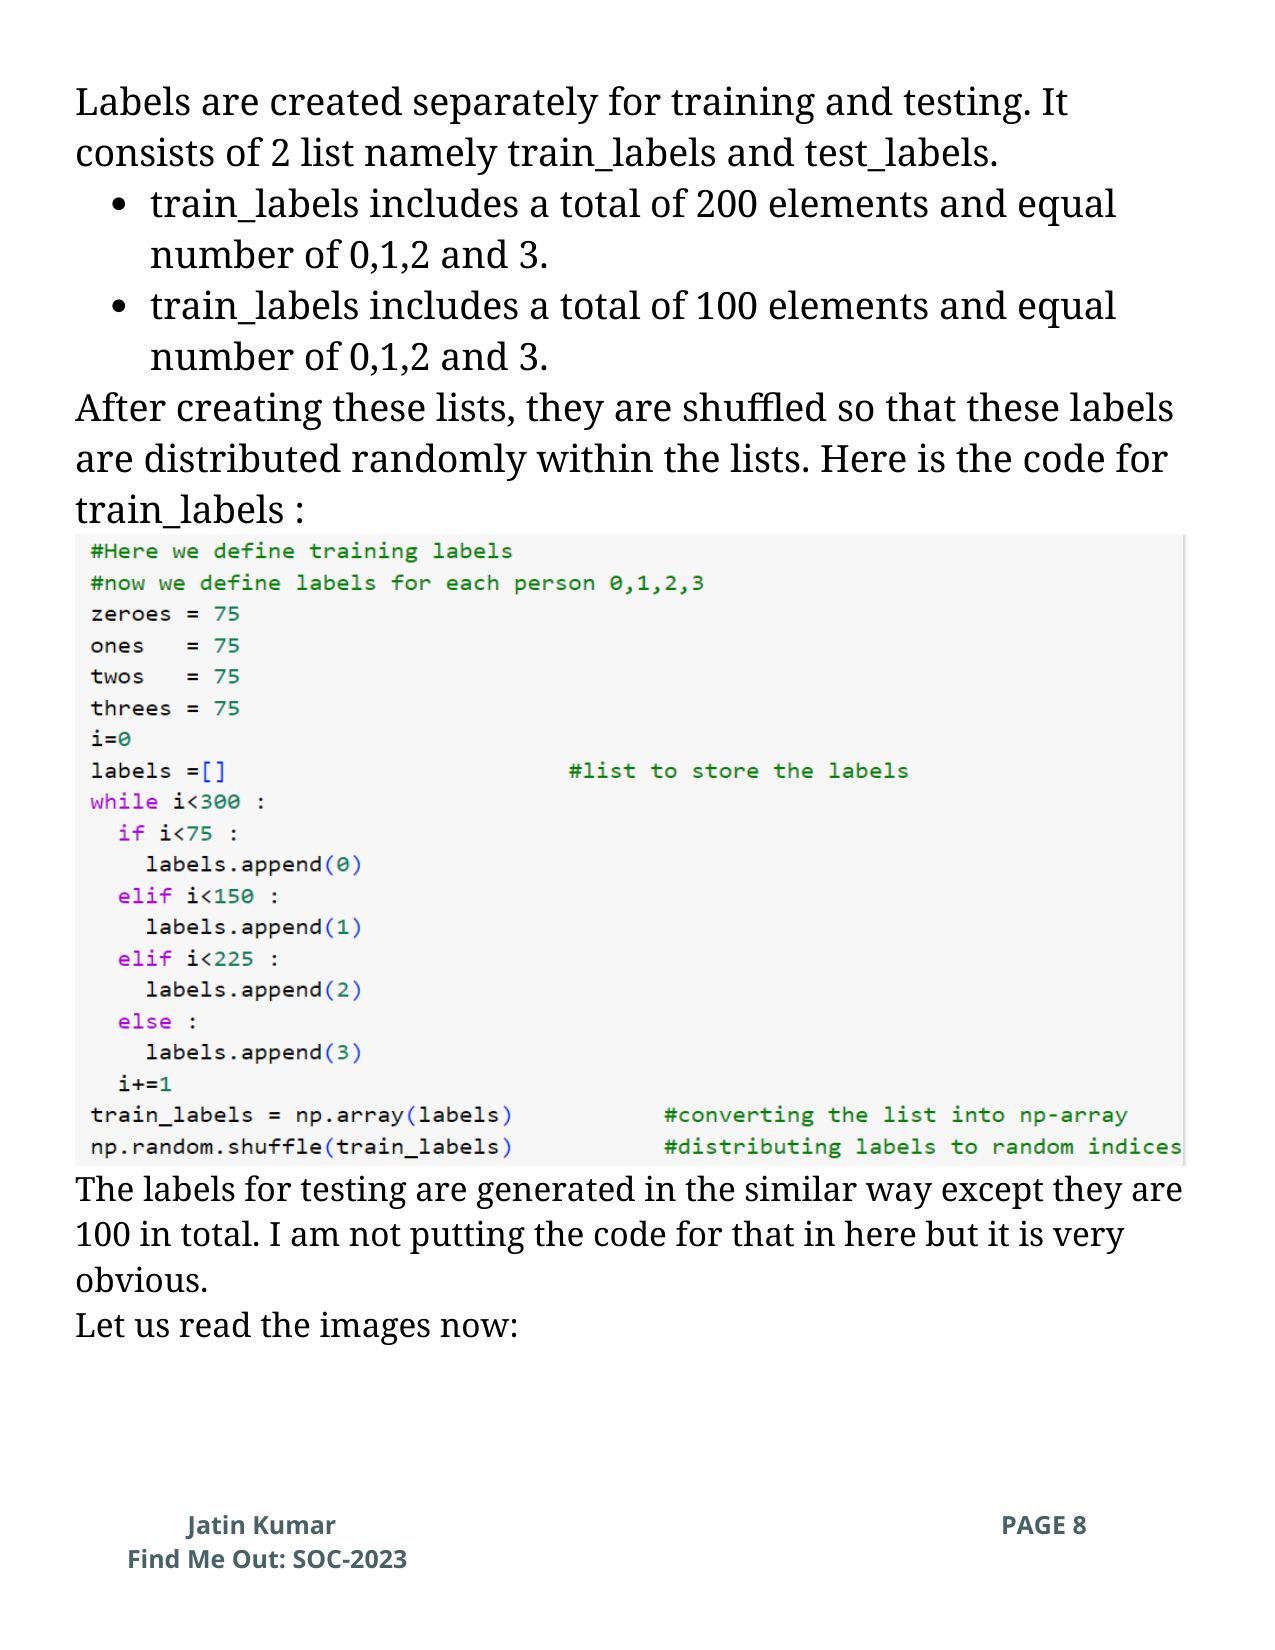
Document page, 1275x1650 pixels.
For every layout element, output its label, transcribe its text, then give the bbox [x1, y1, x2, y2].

text Labels are created separately for training and testing. It consists of 2 list namely train_labels and test_labels. [75, 75, 1200, 177]
picture [75, 534, 1188, 1166]
text The labels for testing are generated in the similar way except they are 100 in total. I am not putting the code for that in here but it is very obvious. [75, 1166, 1200, 1302]
text Let us read the images now: [75, 1302, 1200, 1347]
list train_labels includes a total of 200 elements and equal number of 0,1,2 and 3. [112, 177, 1200, 279]
text After creating these lists, they are shuffled so that these labels are distributed randomly within the lists. Here is the code for train_labels : [75, 381, 1200, 534]
list train_labels includes a total of 100 elements and equal number of 0,1,2 and 3. [112, 279, 1200, 381]
